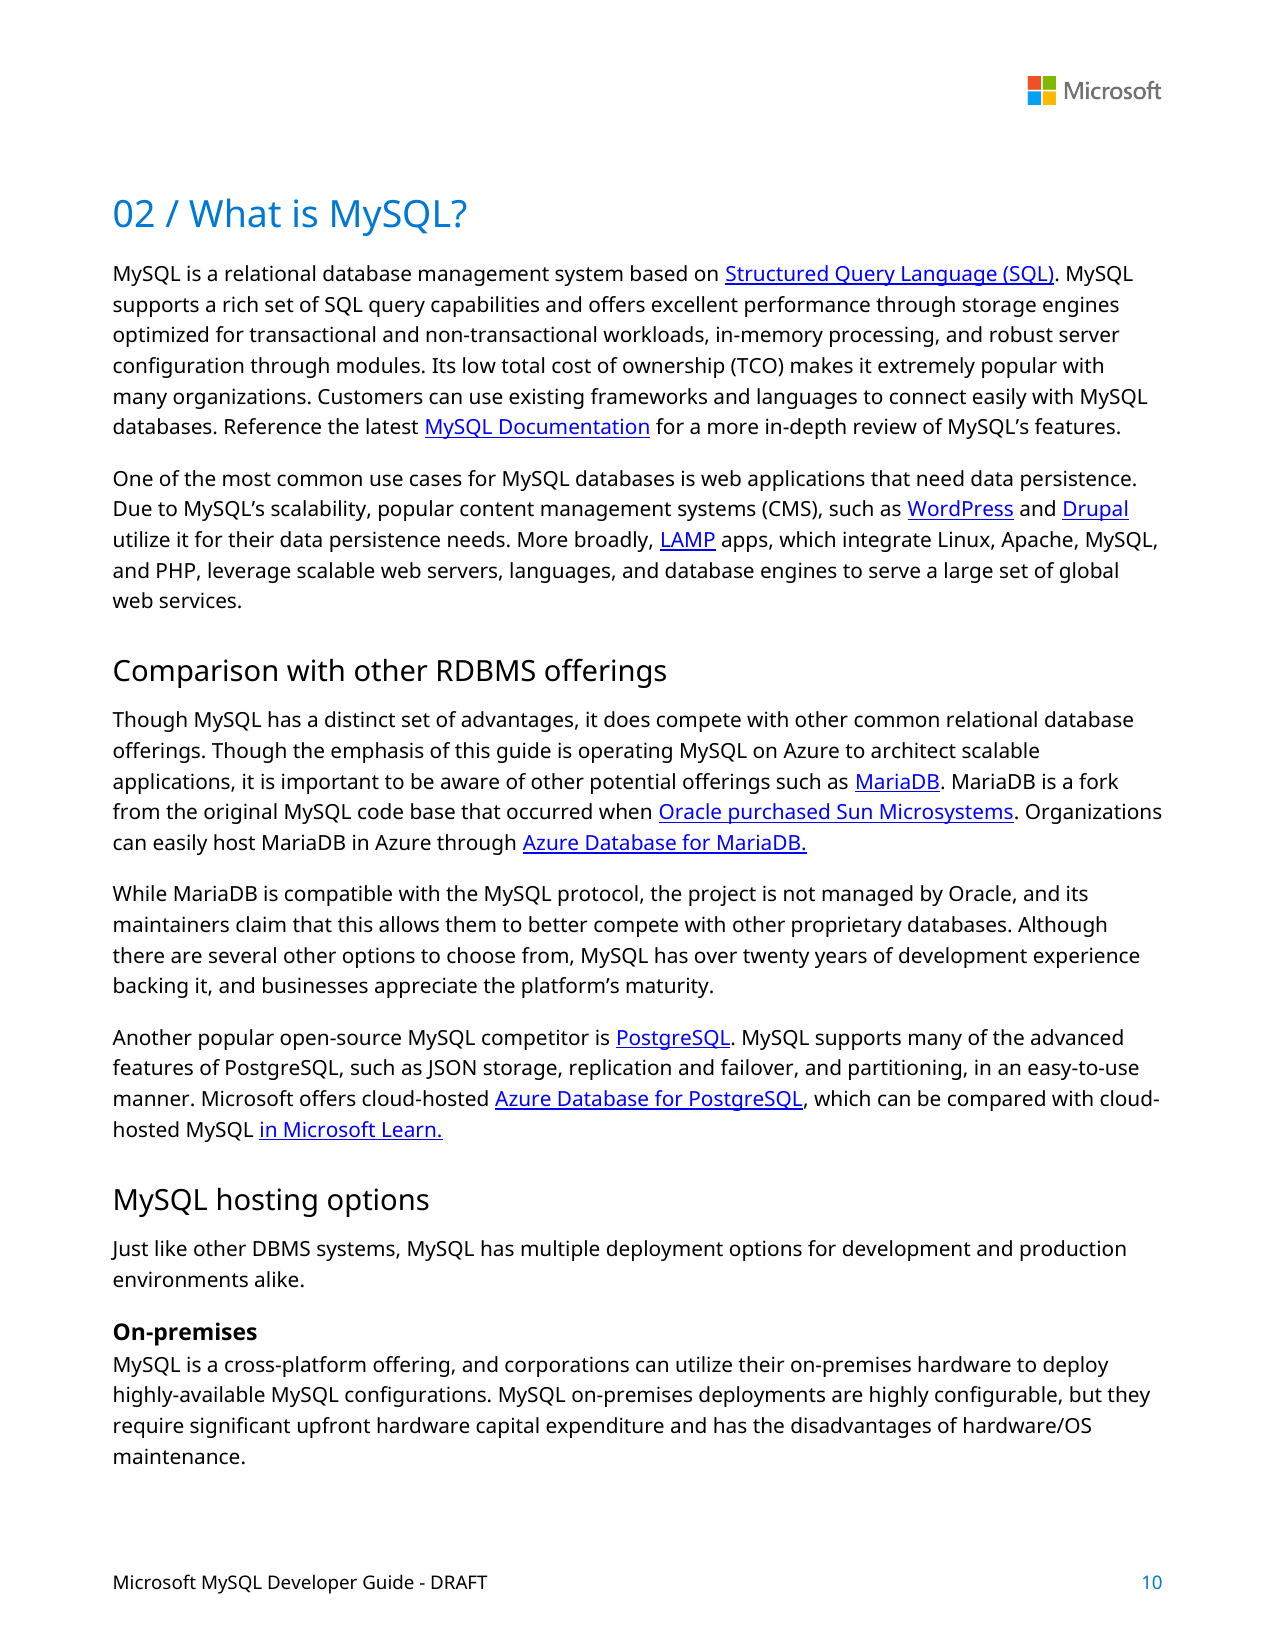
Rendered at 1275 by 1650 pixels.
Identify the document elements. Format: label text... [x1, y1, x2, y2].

text Another popular open-source MySQL competitor is PostgreSQL. MySQL supports many of the advanced features of PostgreSQL, such as JSON storage, replication and failover, and partitioning, in an easy-to-use manner. Microsoft offers cloud-hosted Azure Database for PostgreSQL, which can be compared with cloud-hosted MySQL in Microsoft Learn. [112, 1023, 1162, 1143]
picture [1026, 75, 1163, 107]
text One of the most common use cases for MySQL databases is web applications that need data persistence. Due to MySQL’s scalability, popular content management systems (CMS), such as WordPress and Drupal utilize it for their data persistence needs. More broadly, LAMP apps, which integrate Linux, Apache, MySQL, and PHP, leverage scalable web servers, languages, and database engines to serve a large set of global web services. [112, 464, 1162, 615]
text Just like other DBMS systems, MySQL has multiple deployment options for development and production environments alike. [112, 1234, 1162, 1293]
text Though MySQL has a distinct set of advantages, it does compete with other common relational database offerings. Though the emphasis of this guide is operating MySQL on Azure to architect scalable applications, it is important to be aware of other potential offerings such as MariaDB. MariaDB is a fork from the original MySQL code base that occurred when Oracle purchased Sun Microsystems. Organizations can easily host MariaDB in Azure through Azure Database for MariaDB. [112, 706, 1162, 857]
subtitle MySQL hosting options [112, 1179, 1162, 1218]
subtitle Comparison with other RDBMS offerings [112, 650, 1162, 690]
subtitle On-premises [112, 1316, 1162, 1347]
text MySQL is a relational database management system based on Structured Query Language (SQL). MySQL supports a rich set of SQL query capabilities and offers excellent performance through storage engines optimized for transactional and non-transactional workloads, in-memory processing, and robust server configuration through modules. Its low total cost of ownership (TCO) makes it extremely popular with many organizations. Customers can use existing frameworks and languages to connect easily with MySQL databases. Reference the latest MySQL Documentation for a more in-depth review of MySQL’s features. [112, 259, 1162, 441]
subtitle 02 / What is MySQL? [112, 187, 1162, 238]
text MySQL is a cross-platform offering, and corporations can utilize their on-premises hardware to deploy highly-available MySQL configurations. MySQL on-premises deployments are highly configurable, but they require significant upfront hardware capital expenditure and has the disadvantages of hardware/OS maintenance. [112, 1350, 1162, 1470]
text While MariaDB is compatible with the MySQL protocol, the project is not managed by Oracle, and its maintainers claim that this allows them to better compete with other proprietary databases. Although there are several other options to choose from, MySQL has over twenty years of development experience backing it, and businesses appreciate the platform’s maturity. [112, 879, 1162, 1000]
